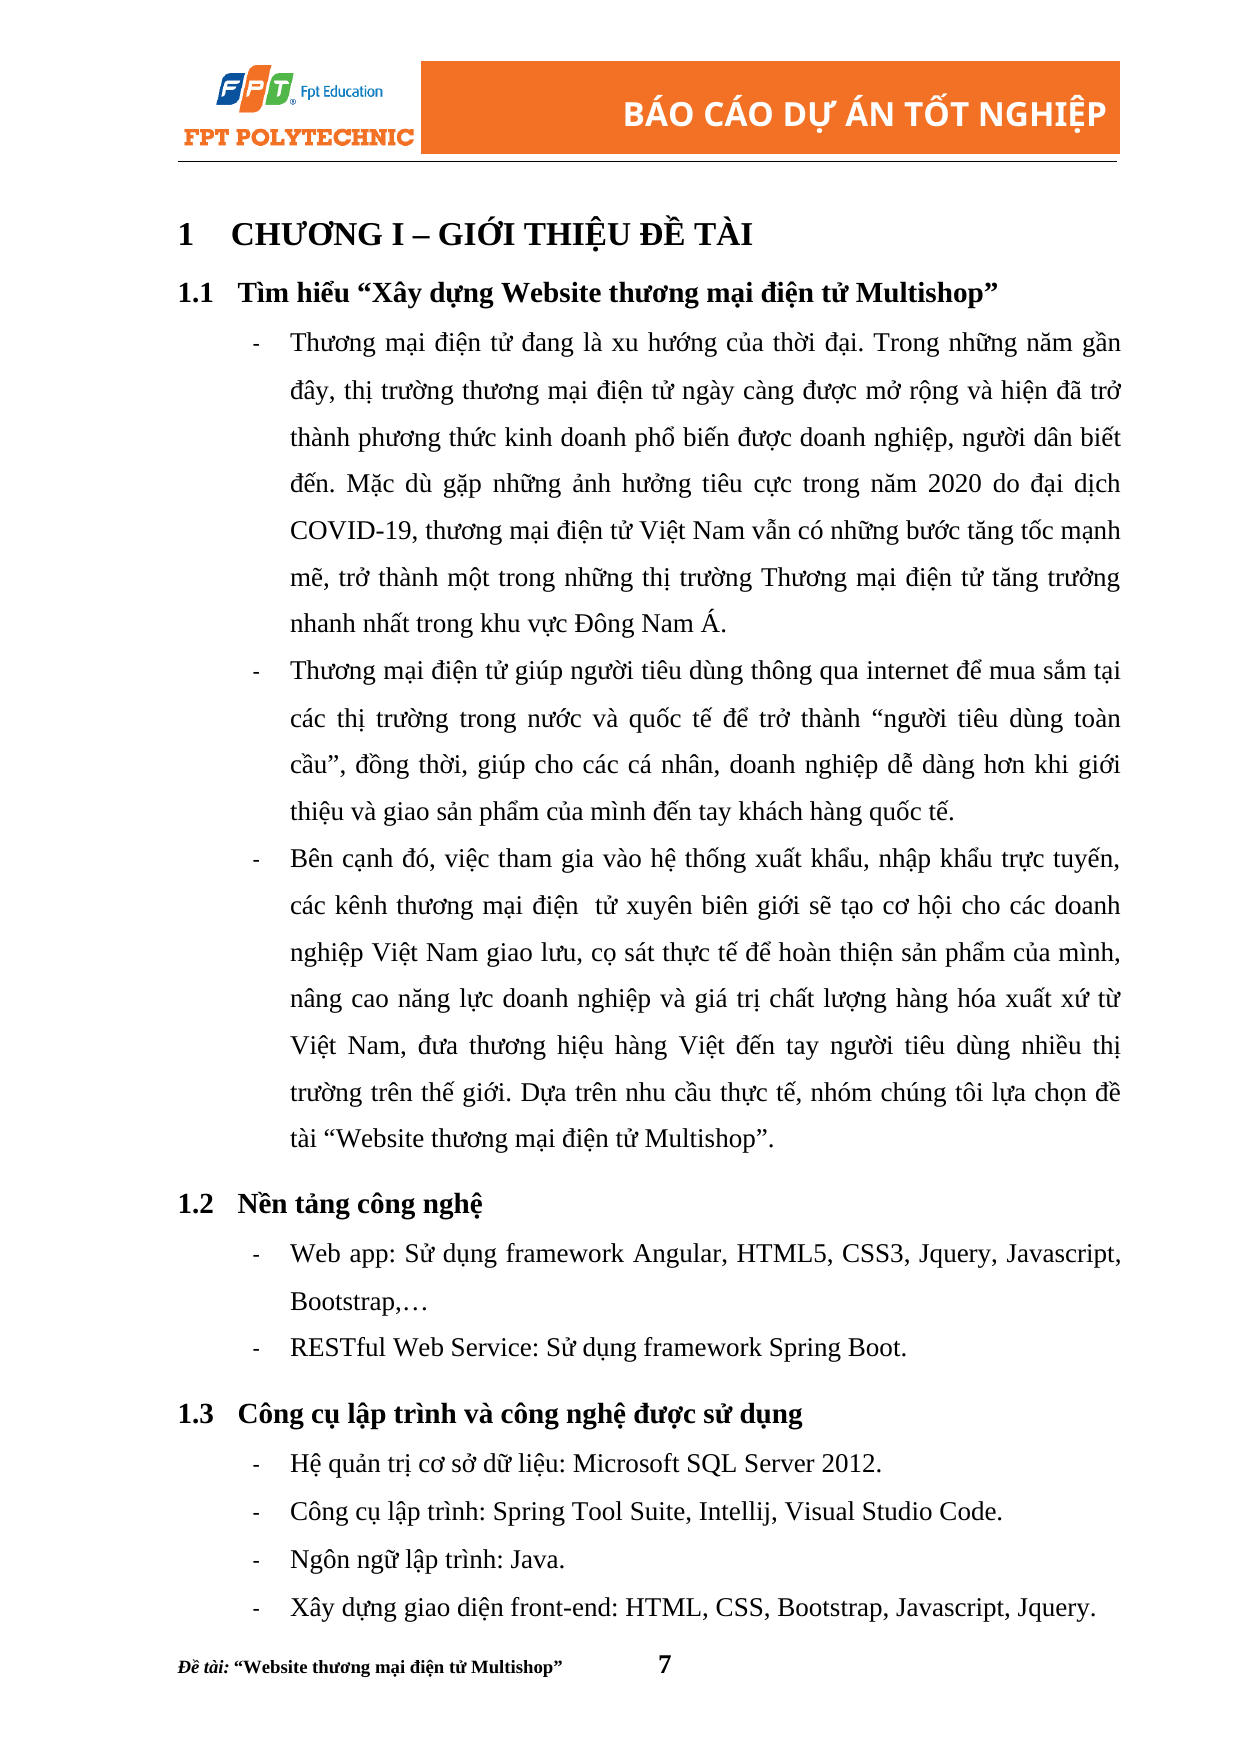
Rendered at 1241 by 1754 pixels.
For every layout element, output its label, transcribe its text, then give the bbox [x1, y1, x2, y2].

list Hệ quản trị cơ sở dữ liệu: Microsoft SQL Server 2012. [252, 1447, 1122, 1479]
subtitle CHƯƠNG I – GIỚI THIỆU ĐỀ TÀI [177, 215, 1122, 253]
list Bên cạnh đó, việc tham gia vào hệ thống xuất khẩu, nhập khẩu trực tuyến, các kênh thương mại điện tử xuyên biên giới sẽ tạo cơ hội cho các doanh nghiệp Việt Nam giao lưu, cọ sát thực tế để hoàn thiện sản phẩm của mình, nâng cao năng lực doanh nghiệp và giá trị chất lượng hàng hóa xuất xứ từ Việt Nam, đưa thương hiệu hàng Việt đến tay người tiêu dùng nhiều thị trường trên thế giới. Dựa trên nhu cầu thực tế, nhóm chúng tôi lựa chọn đề tài “Website thương mại điện tử Multishop”. [252, 842, 1122, 1154]
list RESTful Web Service: Sử dụng framework Spring Boot. [252, 1331, 1122, 1363]
list Xây dựng giao diện front-end: HTML, CSS, Bootstrap, Javascript, Jquery. [252, 1591, 1122, 1623]
subtitle Nền tảng công nghệ [177, 1186, 1122, 1219]
list Công cụ lập trình: Spring Tool Suite, Intellij, Visual Studio Code. [252, 1495, 1122, 1527]
picture [174, 58, 420, 157]
list Thương mại điện tử giúp người tiêu dùng thông qua internet để mua sắm tại các thị trường trong nước và quốc tế để trở thành “người tiêu dùng toàn cầu”, đồng thời, giúp cho các cá nhân, doanh nghiệp dễ dàng hơn khi giới thiệu và giao sản phẩm của mình đến tay khách hàng quốc tế. [252, 654, 1122, 826]
subtitle Tìm hiểu “Xây dựng Website thương mại điện tử Multishop” [177, 275, 1122, 309]
list Web app: Sử dụng framework Angular, HTML5, CSS3, Jquery, Javascript, Bootstrap,… [252, 1237, 1122, 1316]
list Ngôn ngữ lập trình: Java. [252, 1543, 1122, 1575]
subtitle Công cụ lập trình và công nghệ được sử dụng [177, 1396, 1122, 1429]
list Thương mại điện tử đang là xu hướng của thời đại. Trong những năm gần đây, thị trường thương mại điện tử ngày càng được mở rộng và hiện đã trở thành phương thức kinh doanh phổ biến được doanh nghiệp, người dân biết đến. Mặc dù gặp những ảnh hưởng tiêu cực trong năm 2020 do đại dịch COVID-19, thương mại điện tử Việt Nam vẫn có những bước tăng tốc mạnh mẽ, trở thành một trong những thị trường Thương mại điện tử tăng trưởng nhanh nhất trong khu vực Đông Nam Á. [252, 326, 1122, 638]
